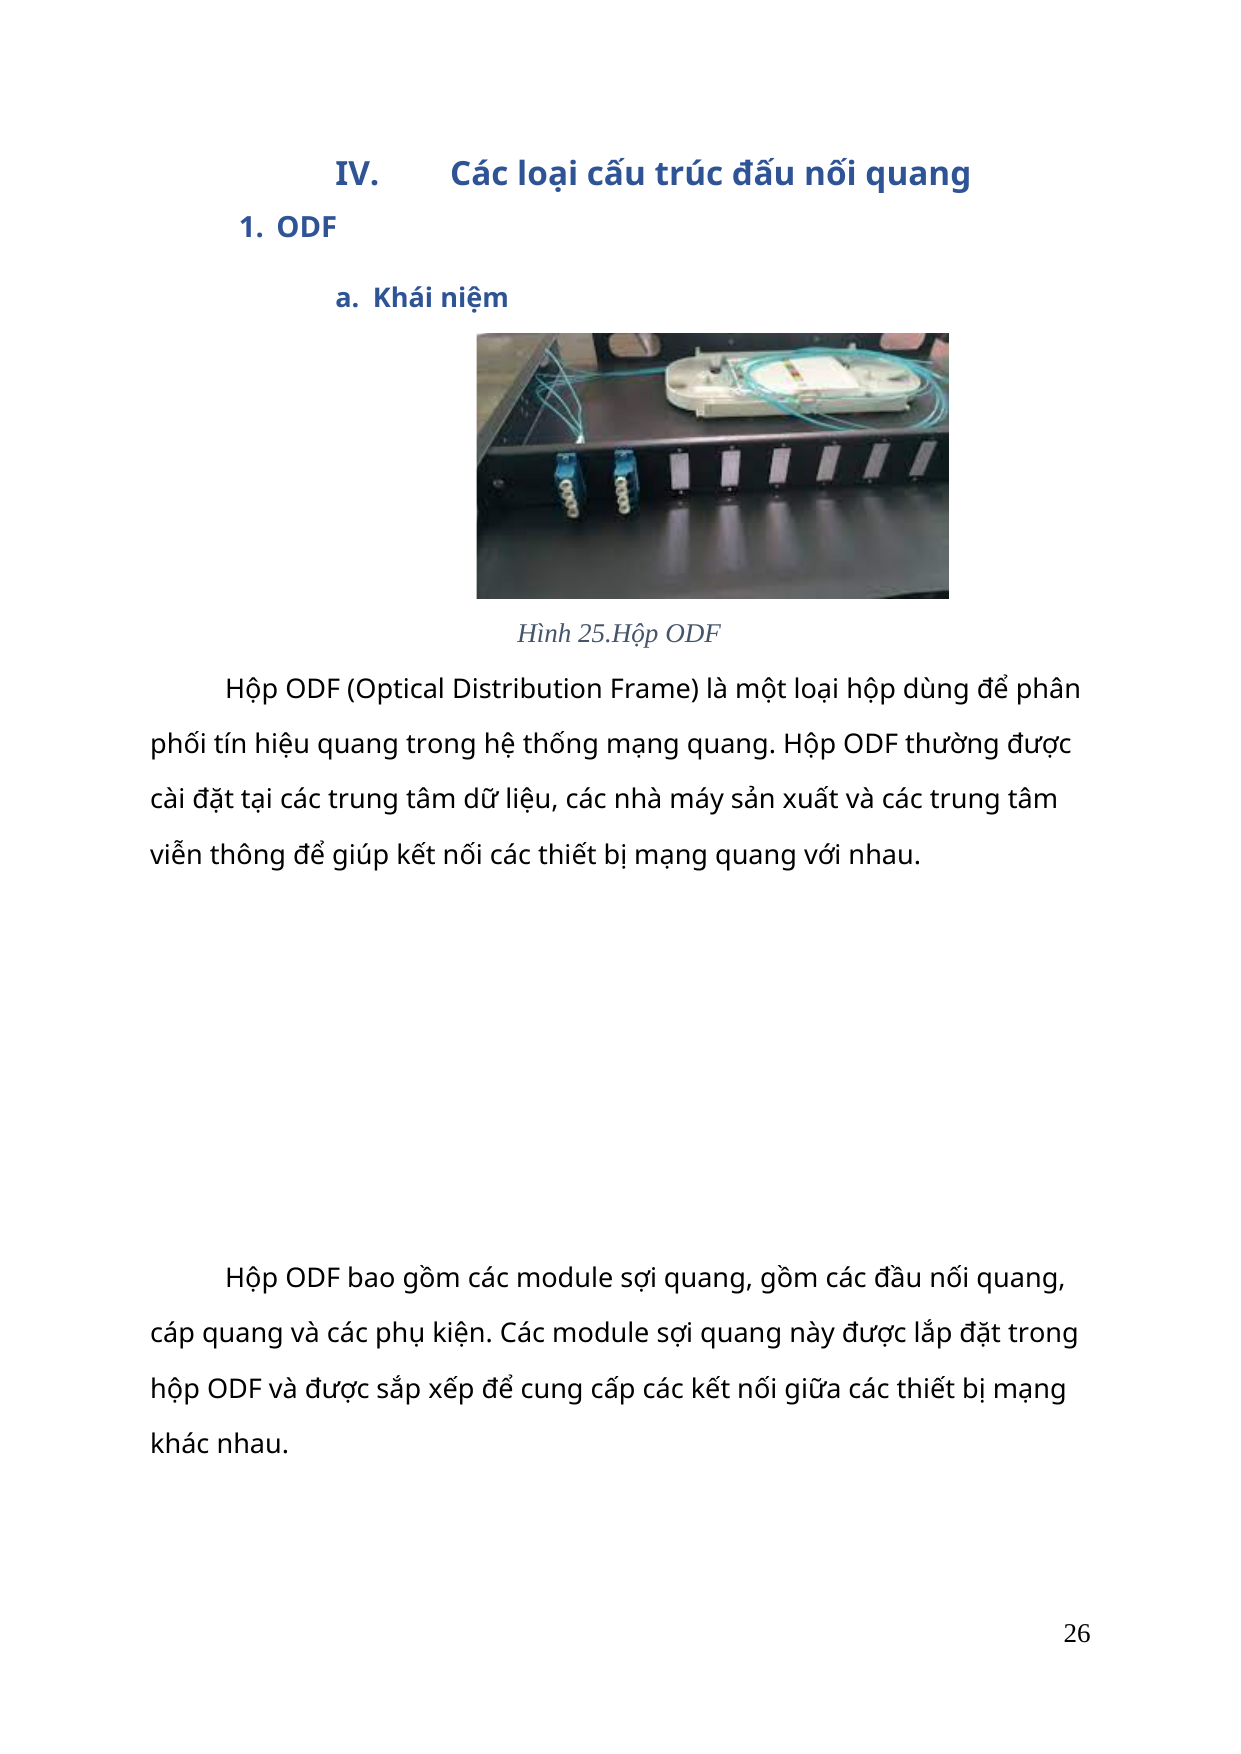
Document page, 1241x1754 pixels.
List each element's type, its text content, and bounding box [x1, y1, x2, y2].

subtitle Khái niệm [335, 278, 1090, 315]
text Hộp ODF (Optical Distribution Frame) là một loại hộp dùng để phân phối tín hiệu quang trong hệ thống mạng quang. Hộp ODF thường được cài đặt tại các trung tâm dữ liệu, các nhà máy sản xuất và các trung tâm viễn thông để giúp kết nối các thiết bị mạng quang với nhau. [150, 669, 1090, 872]
subtitle Các loại cấu trúc đấu nối quang [335, 150, 1090, 195]
picture [476, 333, 949, 599]
text Hình 25.Hộp ODF [150, 617, 1090, 648]
text Hộp ODF bao gồm các module sợi quang, gồm các đầu nối quang, cáp quang và các phụ kiện. Các module sợi quang này được lắp đặt trong hộp ODF và được sắp xếp để cung cấp các kết nối giữa các thiết bị mạng khác nhau. [150, 1258, 1090, 1461]
subtitle ODF [239, 206, 1090, 246]
